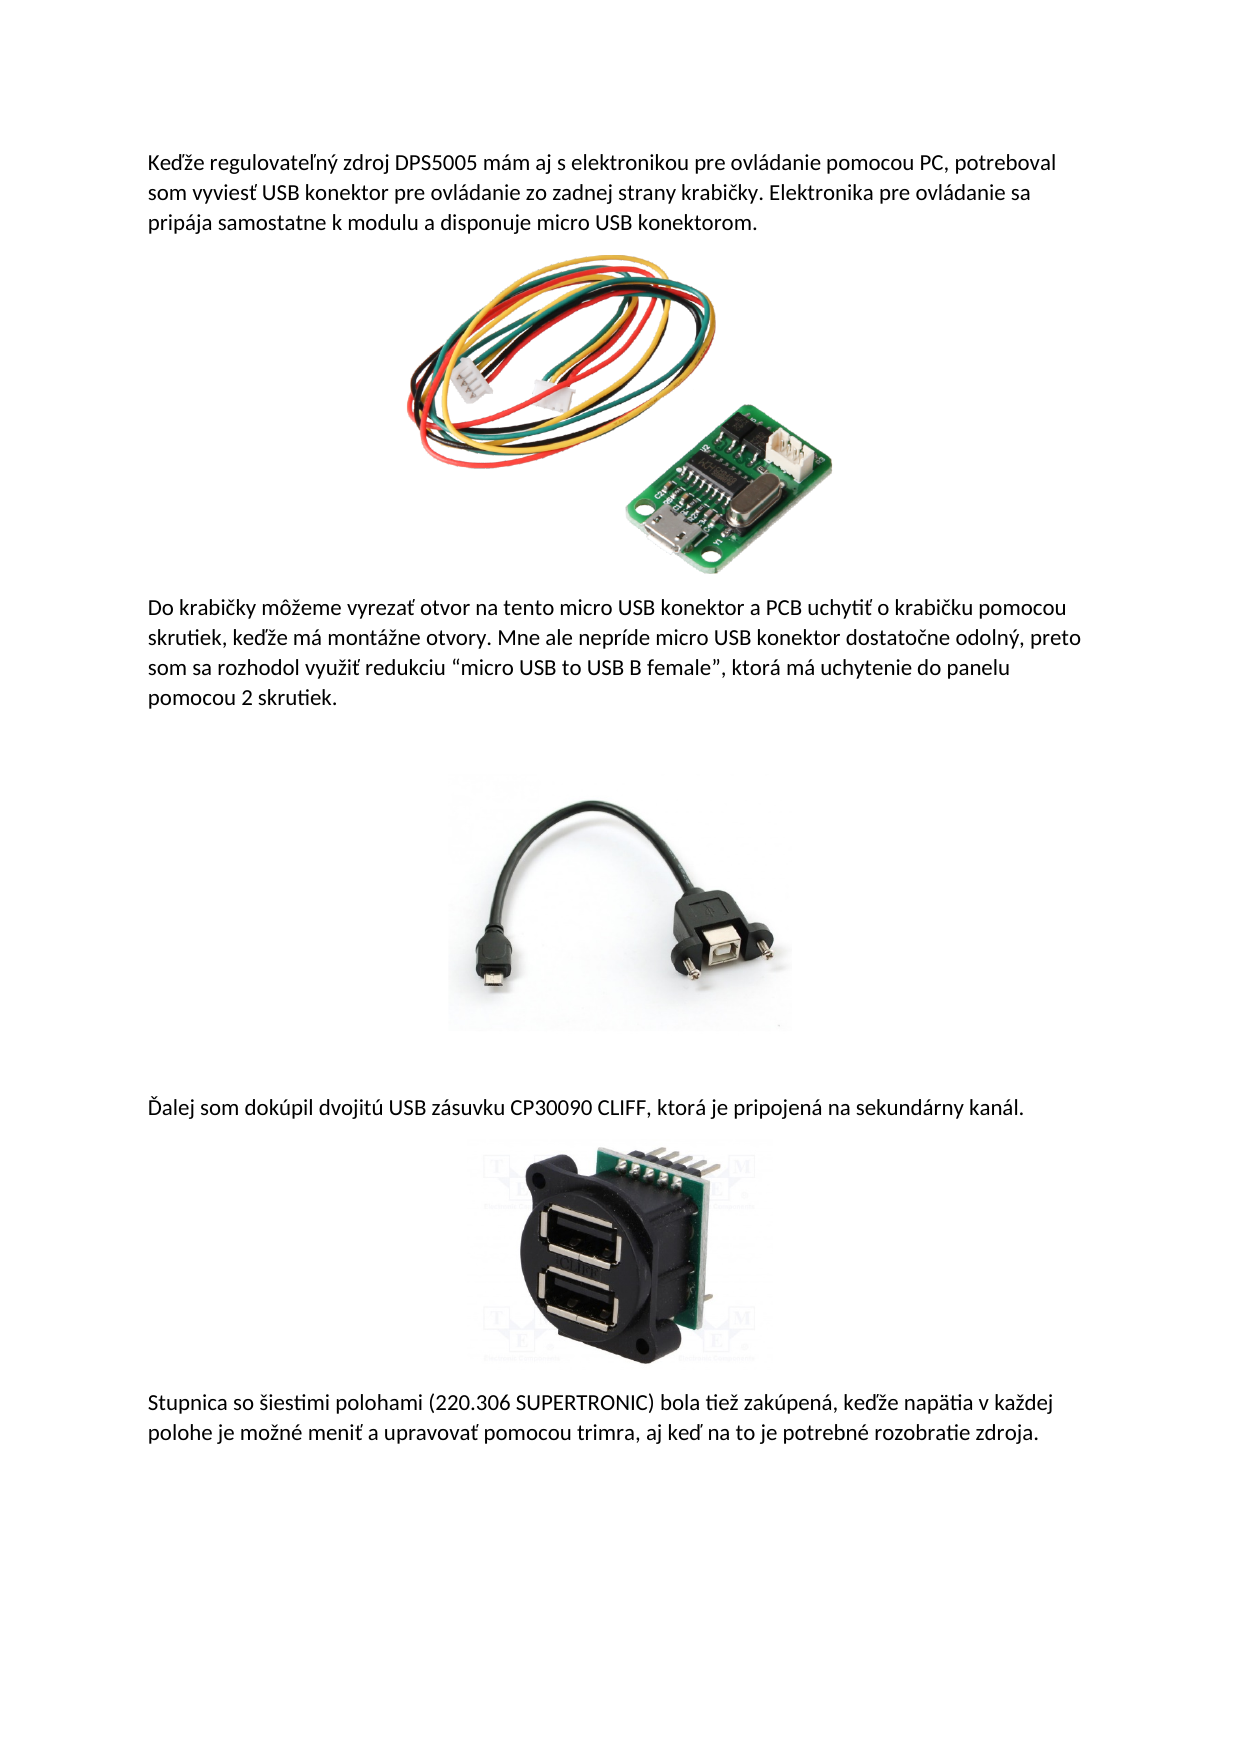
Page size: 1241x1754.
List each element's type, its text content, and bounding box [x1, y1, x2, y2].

picture [406, 255, 834, 574]
text Stupnica so šiestimi polohami (220.306 SUPERTRONIC) bola tiež zakúpená, keďže napätia v každej polohe je možné meniť a upravovať pomocou trimra, aj keď na to je potrebné rozobratie zdroja. [148, 1388, 1093, 1447]
text Do krabičky môžeme vyrezať otvor na tento micro USB konektor a PCB uchytiť o krabičku pomocou skrutiek, keďže má montážne otvory. Mne ale nepríde micro USB konektor dostatočne odolný, preto som sa rozhodol využiť redukciu “micro USB to USB B female”, ktorá má uchytenie do panelu pomocou 2 skrutiek. [148, 593, 1093, 711]
picture [448, 730, 792, 1074]
text Keďže regulovateľný zdroj DPS5005 mám aj s elektronikou pre ovládanie pomocou PC, potreboval som vyviesť USB konektor pre ovládanie zo zadnej strany krabičky. Elektronika pre ovládanie sa pripája samostatne k modulu a disponuje micro USB konektorom. [148, 148, 1093, 236]
picture [467, 1139, 774, 1370]
text Ďalej som dokúpil dvojitú USB zásuvku CP30090 CLIFF, ktorá je pripojená na sekundárny kanál. [148, 1093, 1093, 1121]
